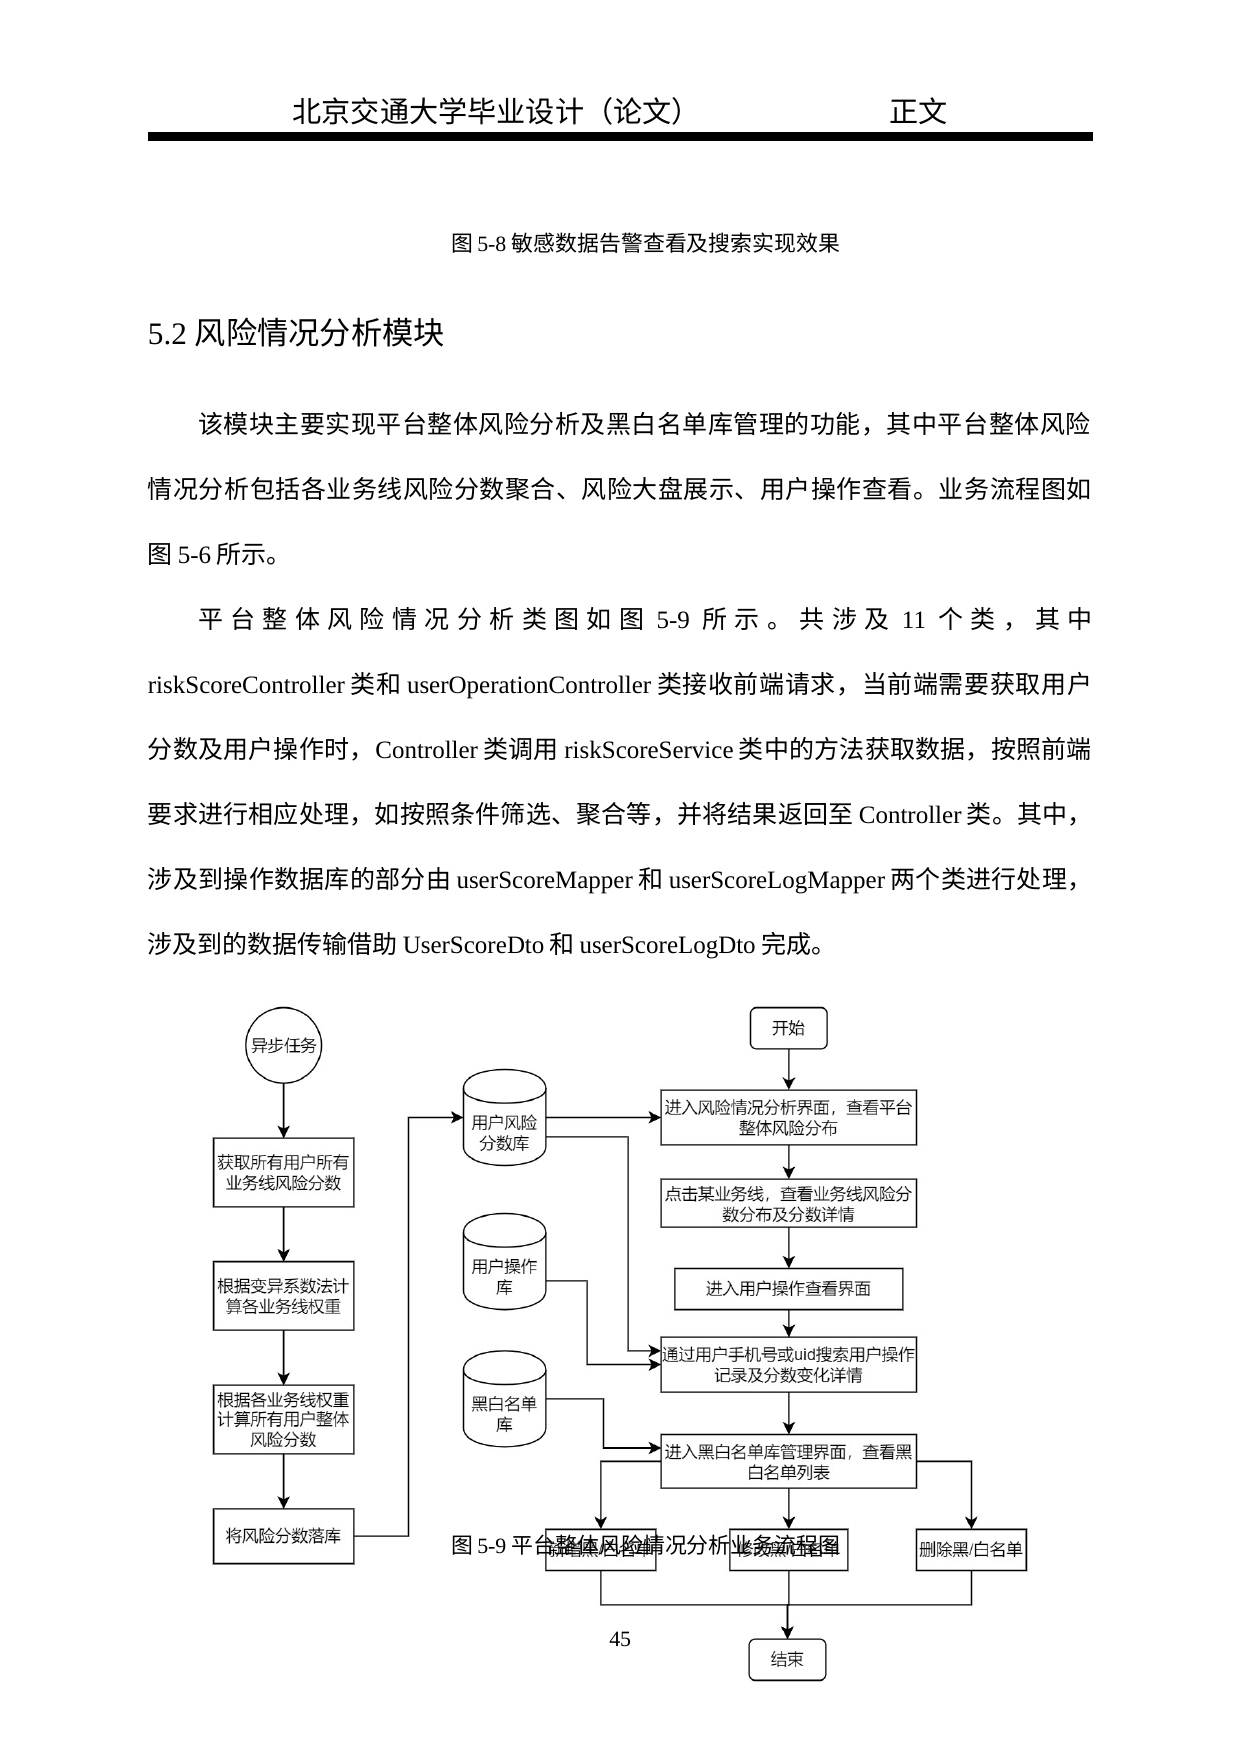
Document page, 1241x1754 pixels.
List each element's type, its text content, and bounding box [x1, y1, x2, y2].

list 5.2 风险情况分析模块 [148, 308, 1092, 353]
text 平台整体风险情况分析类图如图5-9所示。共涉及11个类，其中riskScoreController类和userOperationController类接收前端请求，当前端需要获取用户分数及用户操作时，Controller类调用riskScoreService类中的方法获取数据，按照前端要求进行相应处理，如按照条件筛选、聚合等，并将结果返回至Controller类。其中，涉及到操作数据库的部分由userScoreMapper和userScoreLogMapper两个类进行处理，涉及到的数据传输借助UserScoreDto和userScoreLogDto完成。 [148, 586, 1092, 976]
text 该模块主要实现平台整体风险分析及黑白名单库管理的功能，其中平台整体风险情况分析包括各业务线风险分数聚合、风险大盘展示、用户操作查看。业务流程图如图5-6所示。 [148, 391, 1092, 586]
picture [202, 996, 1038, 1528]
text 图5-9 平台整体风险情况分析业务流程图 [148, 1528, 1092, 1561]
picture [202, 1561, 1038, 1692]
text 图5-8 敏感数据告警查看及搜索实现效果 [148, 225, 1092, 258]
